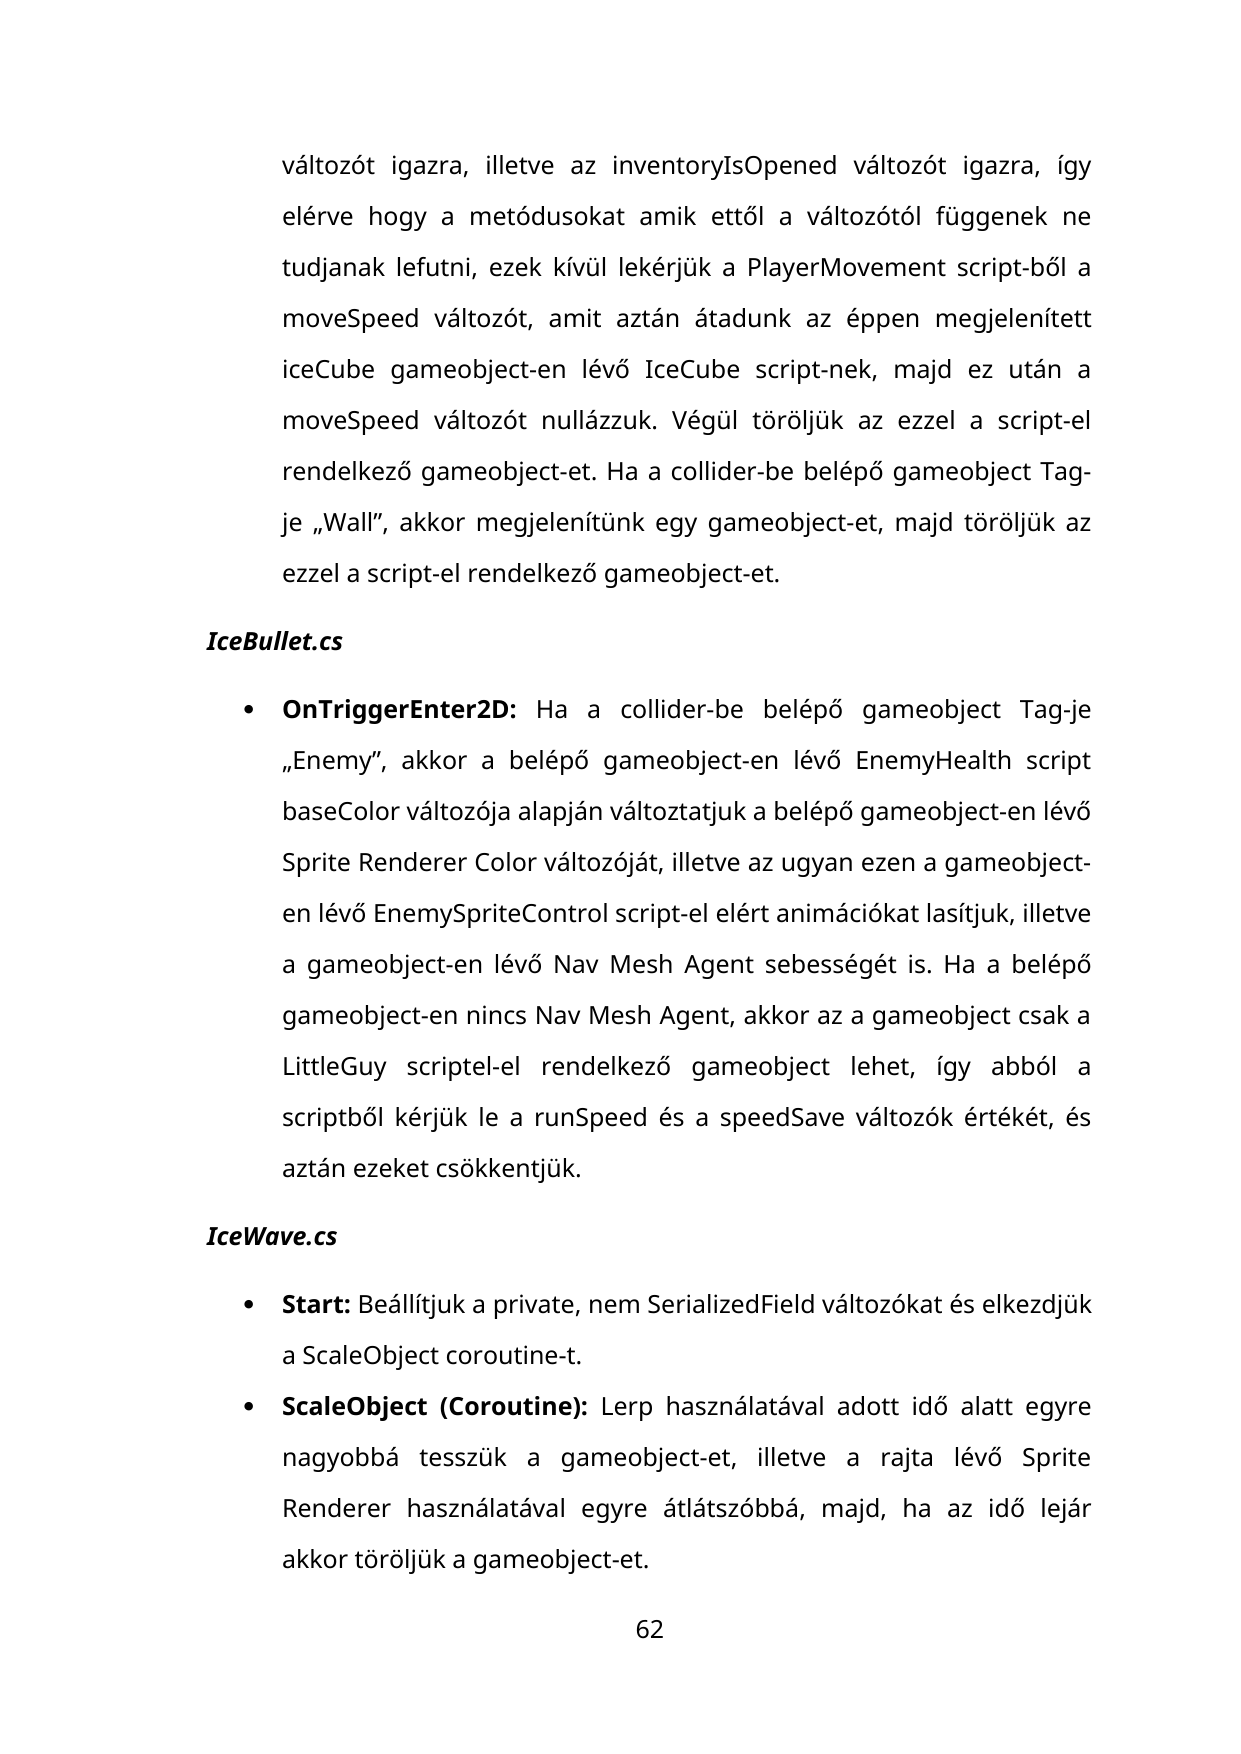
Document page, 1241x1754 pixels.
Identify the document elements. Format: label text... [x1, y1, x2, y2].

list OnTriggerEnter2D: Ha a collider-be belépő gameobject Tag-je „Enemy”, akkor a belépő gameobject-en lévő EnemyHealth script baseColor változója alapján változtatjuk a belépő gameobject-en lévő Sprite Renderer Color változóját, illetve az ugyan ezen a gameobject-en lévő EnemySpriteControl script-el elért animációkat lasítjuk, illetve a gameobject-en lévő Nav Mesh Agent sebességét is. Ha a belépő gameobject-en nincs Nav Mesh Agent, akkor az a gameobject csak a LittleGuy scriptel-el rendelkező gameobject lehet, így abból a scriptből kérjük le a runSpeed és a speedSave változók értékét, és aztán ezeket csökkentjük. [244, 691, 1092, 1185]
text IceBullet.cs [207, 624, 1092, 658]
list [244, 148, 1092, 590]
list Start: Beállítjuk a private, nem SerializedField változókat és elkezdjük a ScaleObject coroutine-t. [244, 1286, 1092, 1371]
list ScaleObject (Coroutine): Lerp használatával adott idő alatt egyre nagyobbá tesszük a gameobject-et, illetve a rajta lévő Sprite Renderer használatával egyre átlátszóbbá, majd, ha az idő lejár akkor töröljük a gameobject-et. [244, 1388, 1092, 1576]
text IceWave.cs [207, 1218, 1092, 1253]
